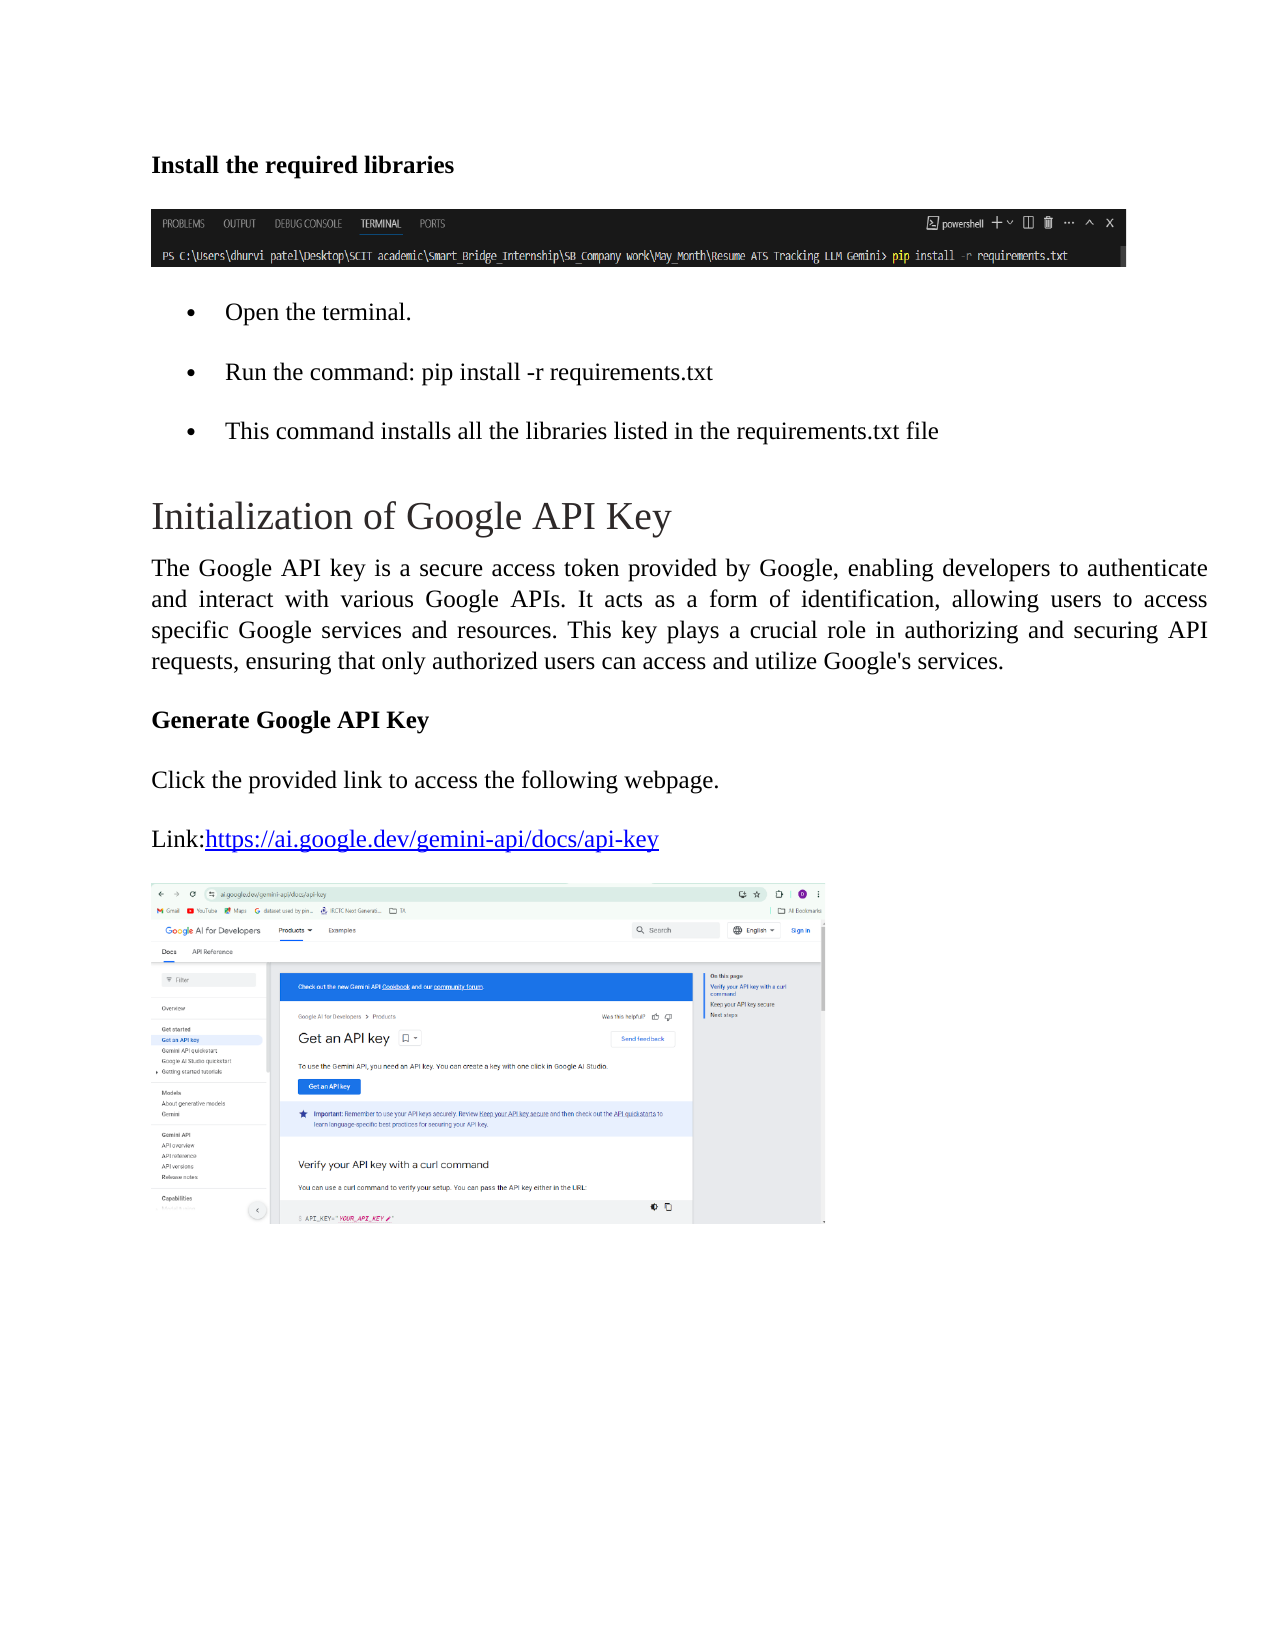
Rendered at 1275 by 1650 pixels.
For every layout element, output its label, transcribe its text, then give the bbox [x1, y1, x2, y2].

picture [151, 209, 1127, 267]
text Generate Google API Key [151, 706, 1209, 734]
text Link:https://ai.google.dev/gemini-api/docs/api-key [151, 824, 1209, 853]
text Click the provided link to access the following webpage. [151, 765, 1209, 794]
list This command installs all the libraries listed in the requirements.txt file [187, 416, 1209, 445]
text The Google API key is a secure access token provided by Google, enabling developers to authenticate and interact with various Google APIs. It acts as a form of identification, allowing users to access specific Google services and resources. This key plays a crucial role in authorizing and securing API requests, ensuring that only authorized users can access and utilize Google's services. [151, 553, 1209, 675]
picture [151, 883, 826, 1224]
subtitle Initialization of Google API Key [151, 478, 1209, 538]
list Open the terminal. [187, 297, 1209, 326]
list Run the command: pip install -r requirements.txt [187, 357, 1209, 385]
text Install the required libraries [151, 150, 1209, 179]
